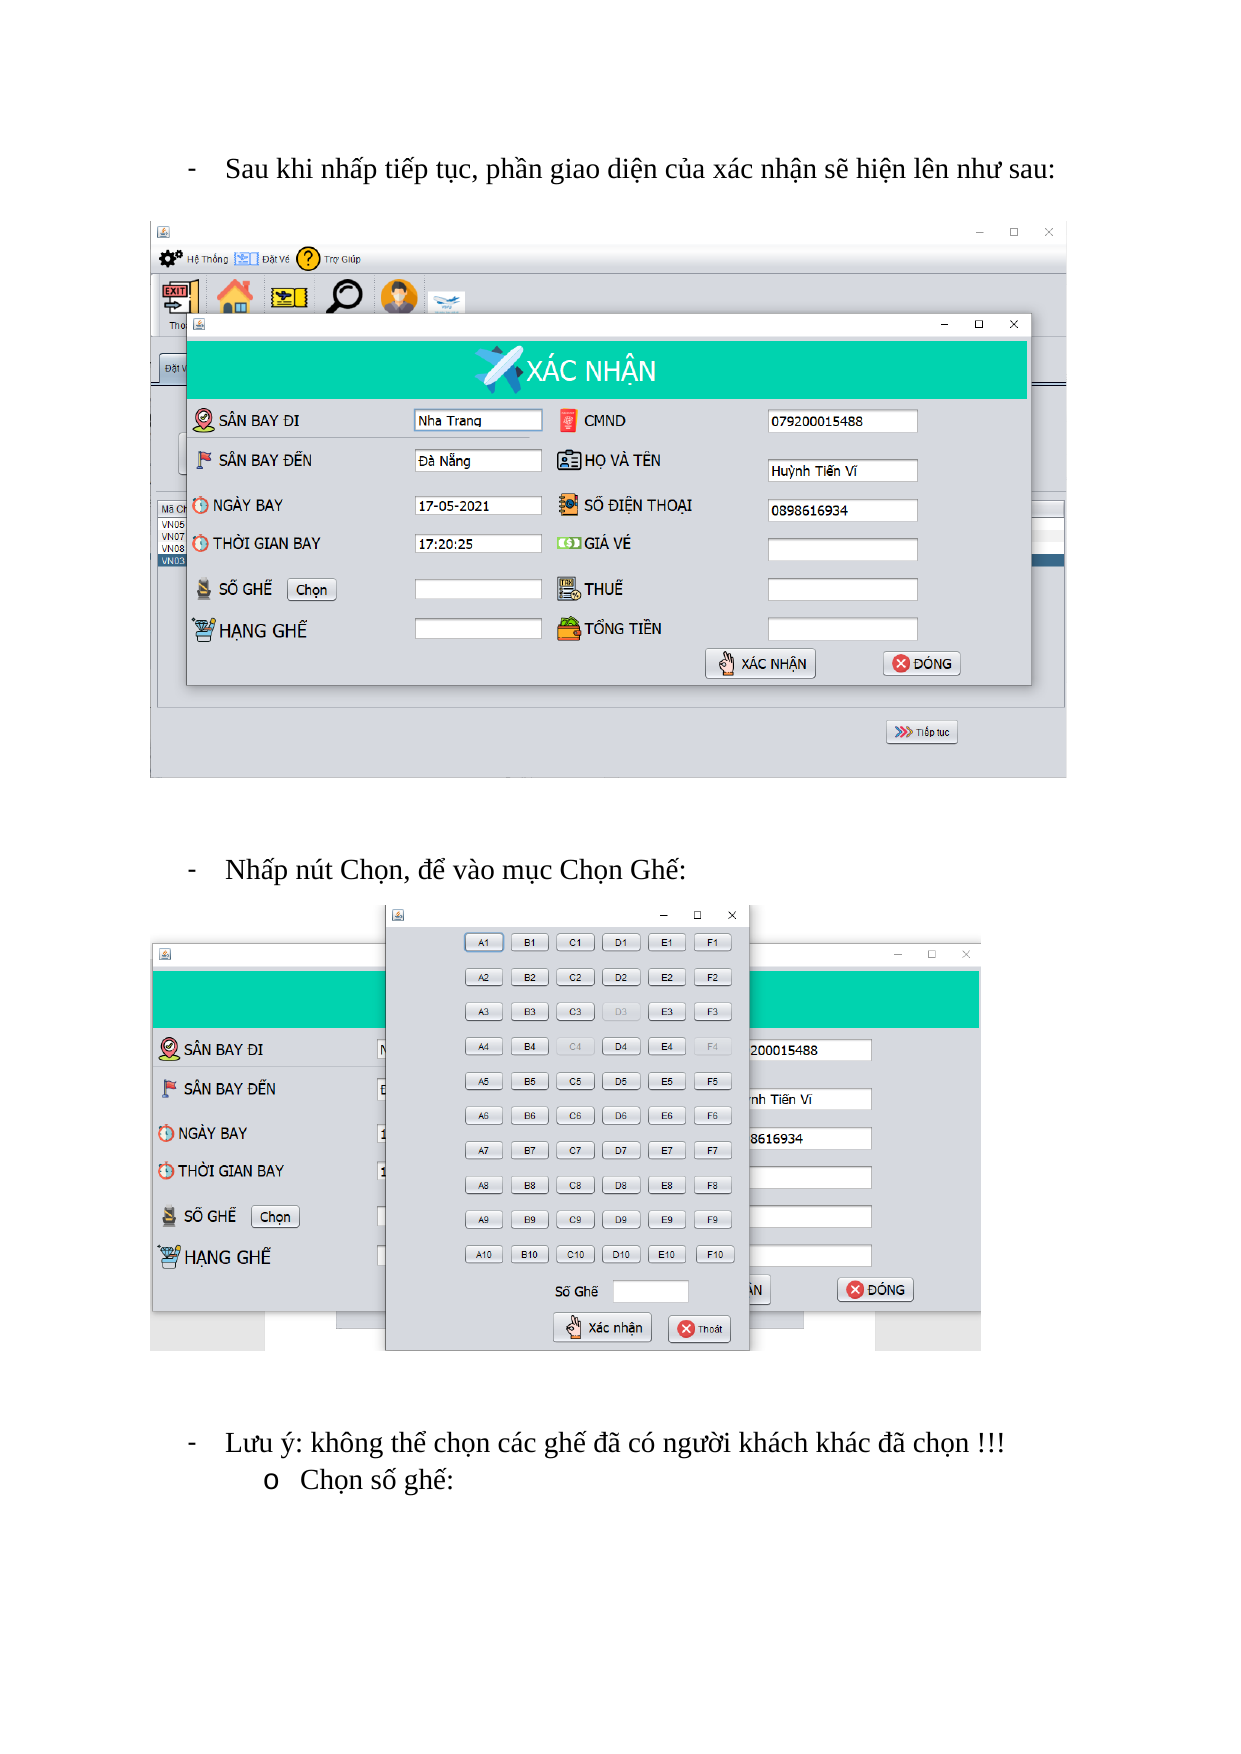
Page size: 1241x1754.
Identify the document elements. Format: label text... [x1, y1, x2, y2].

list Nhấp nút Chọn, để vào mục Chọn Ghế: [187, 851, 1090, 887]
picture [150, 221, 1067, 778]
list Chọn số ghế: [262, 1462, 1090, 1498]
picture [150, 905, 981, 1351]
list Sau khi nhấp tiếp tục, phần giao diện của xác nhận sẽ hiện lên như sau: [187, 150, 1090, 186]
list Lưu ý: không thể chọn các ghế đã có người khách khác đã chọn !!! [187, 1424, 1090, 1460]
